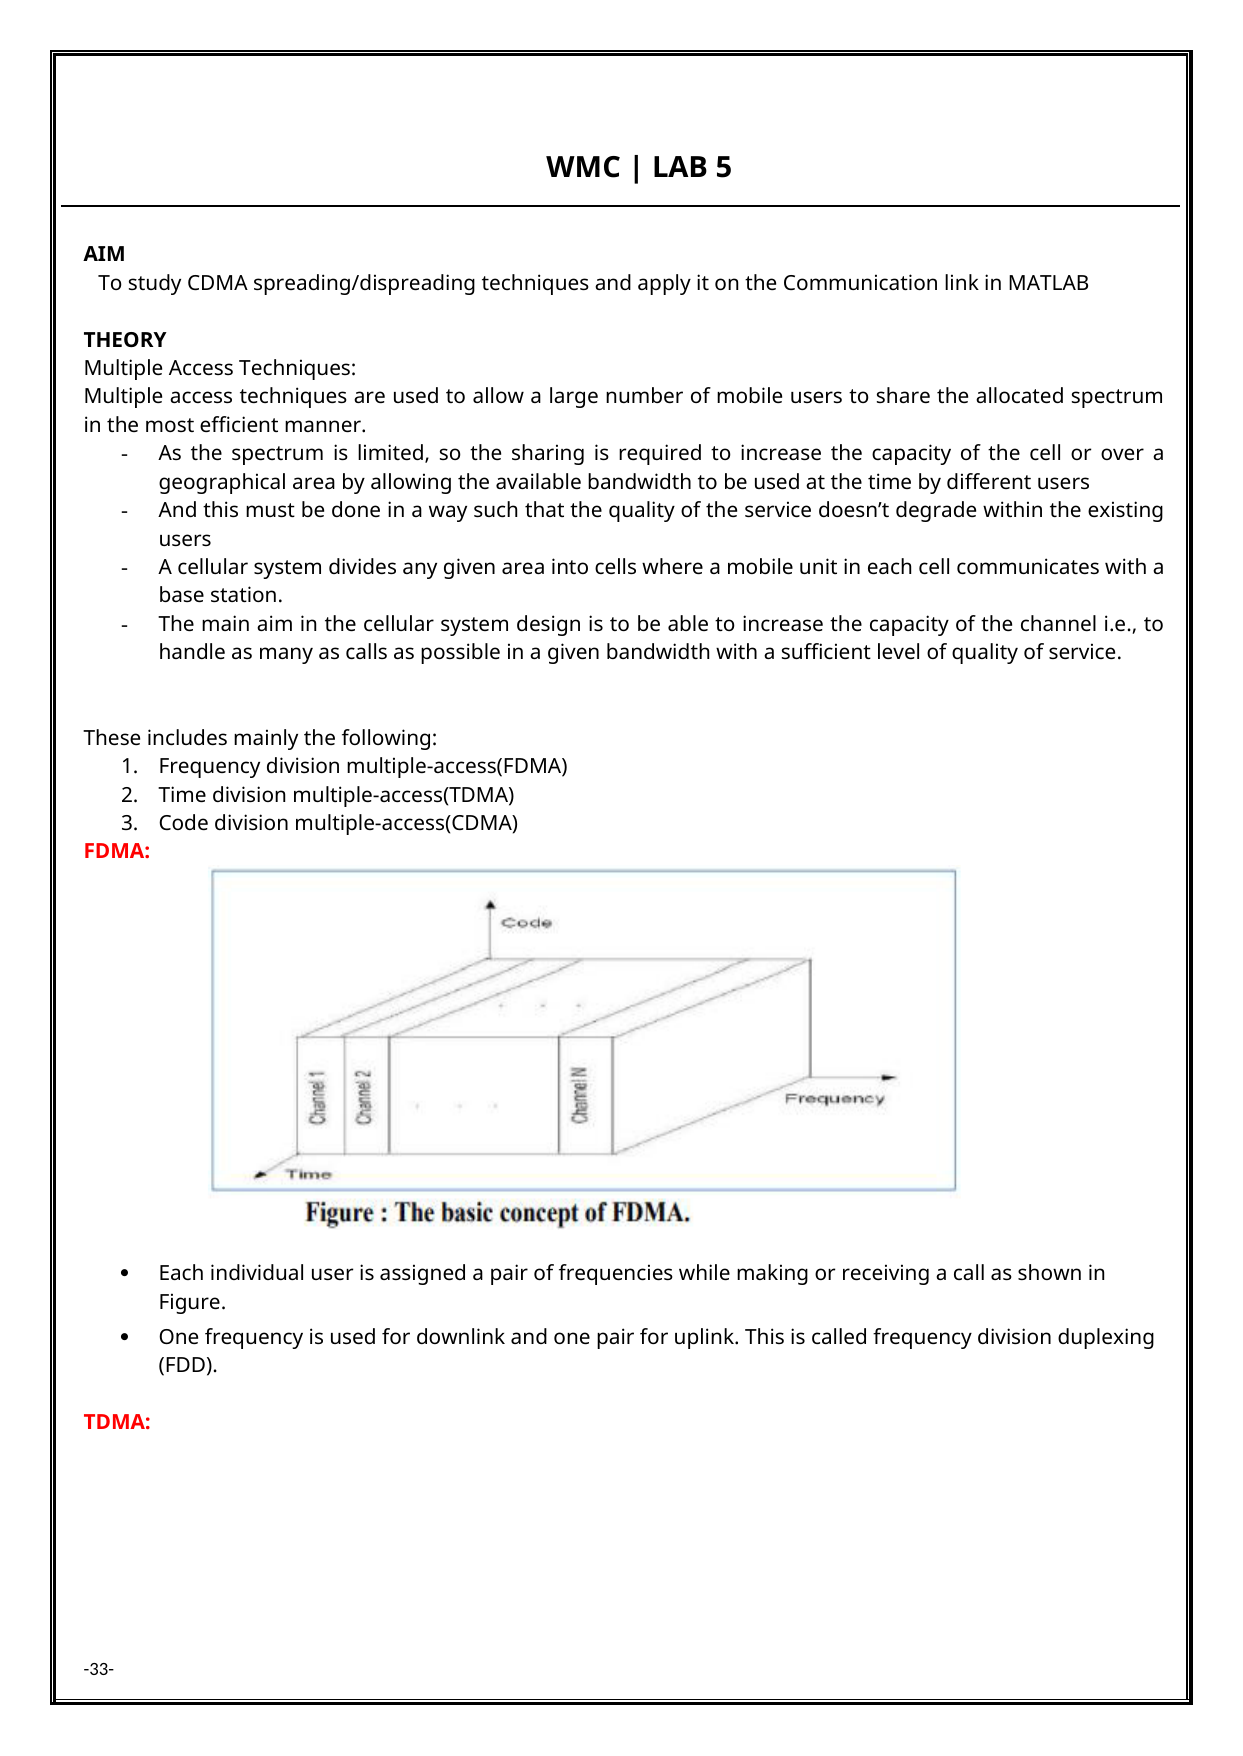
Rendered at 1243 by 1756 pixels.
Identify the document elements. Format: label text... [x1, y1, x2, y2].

list The main aim in the cellular system design is to be able to increase the capacity of the channel i.e., to handle as many as calls as possible in a given bandwidth with a sufficient level of quality of service. [121, 609, 1167, 666]
list And this must be done in a way such that the quality of the service doesn’t degrade within the existing users [121, 495, 1167, 552]
list Frequency division multiple-access(FDMA) [121, 751, 1167, 780]
list A cellular system divides any given area into cells where a mobile unit in each cell communicates with a base station. [121, 552, 1167, 609]
list Time division multiple-access(TDMA) [121, 780, 1167, 808]
list Code division multiple-access(CDMA) [121, 808, 1167, 837]
text TDMA: [83, 1407, 1167, 1436]
text Multiple access techniques are used to allow a large number of mobile users to share the allocated spectrum in the most efficient manner. [83, 382, 1167, 438]
text AIM [83, 239, 1167, 268]
text FDMA: [83, 837, 1167, 865]
text THEORY [83, 325, 1167, 353]
list As the spectrum is limited, so the sharing is required to increase the capacity of the cell or over a geographical area by allowing the available bandwidth to be used at the time by different users [121, 438, 1167, 495]
text To study CDMA spreading/dispreading techniques and apply it on the Communication link in MATLAB [83, 268, 1167, 296]
text Multiple Access Techniques: [83, 353, 1167, 382]
list One frequency is used for downlink and one pair for uplink. This is called frequency division duplexing (FDD). [121, 1322, 1167, 1379]
list Each individual user is assigned a pair of frequencies while making or receiving a call as shown in Figure. [121, 1258, 1167, 1315]
text WMC | LAB 5 [83, 146, 1167, 186]
text These includes mainly the following: [83, 723, 1167, 751]
